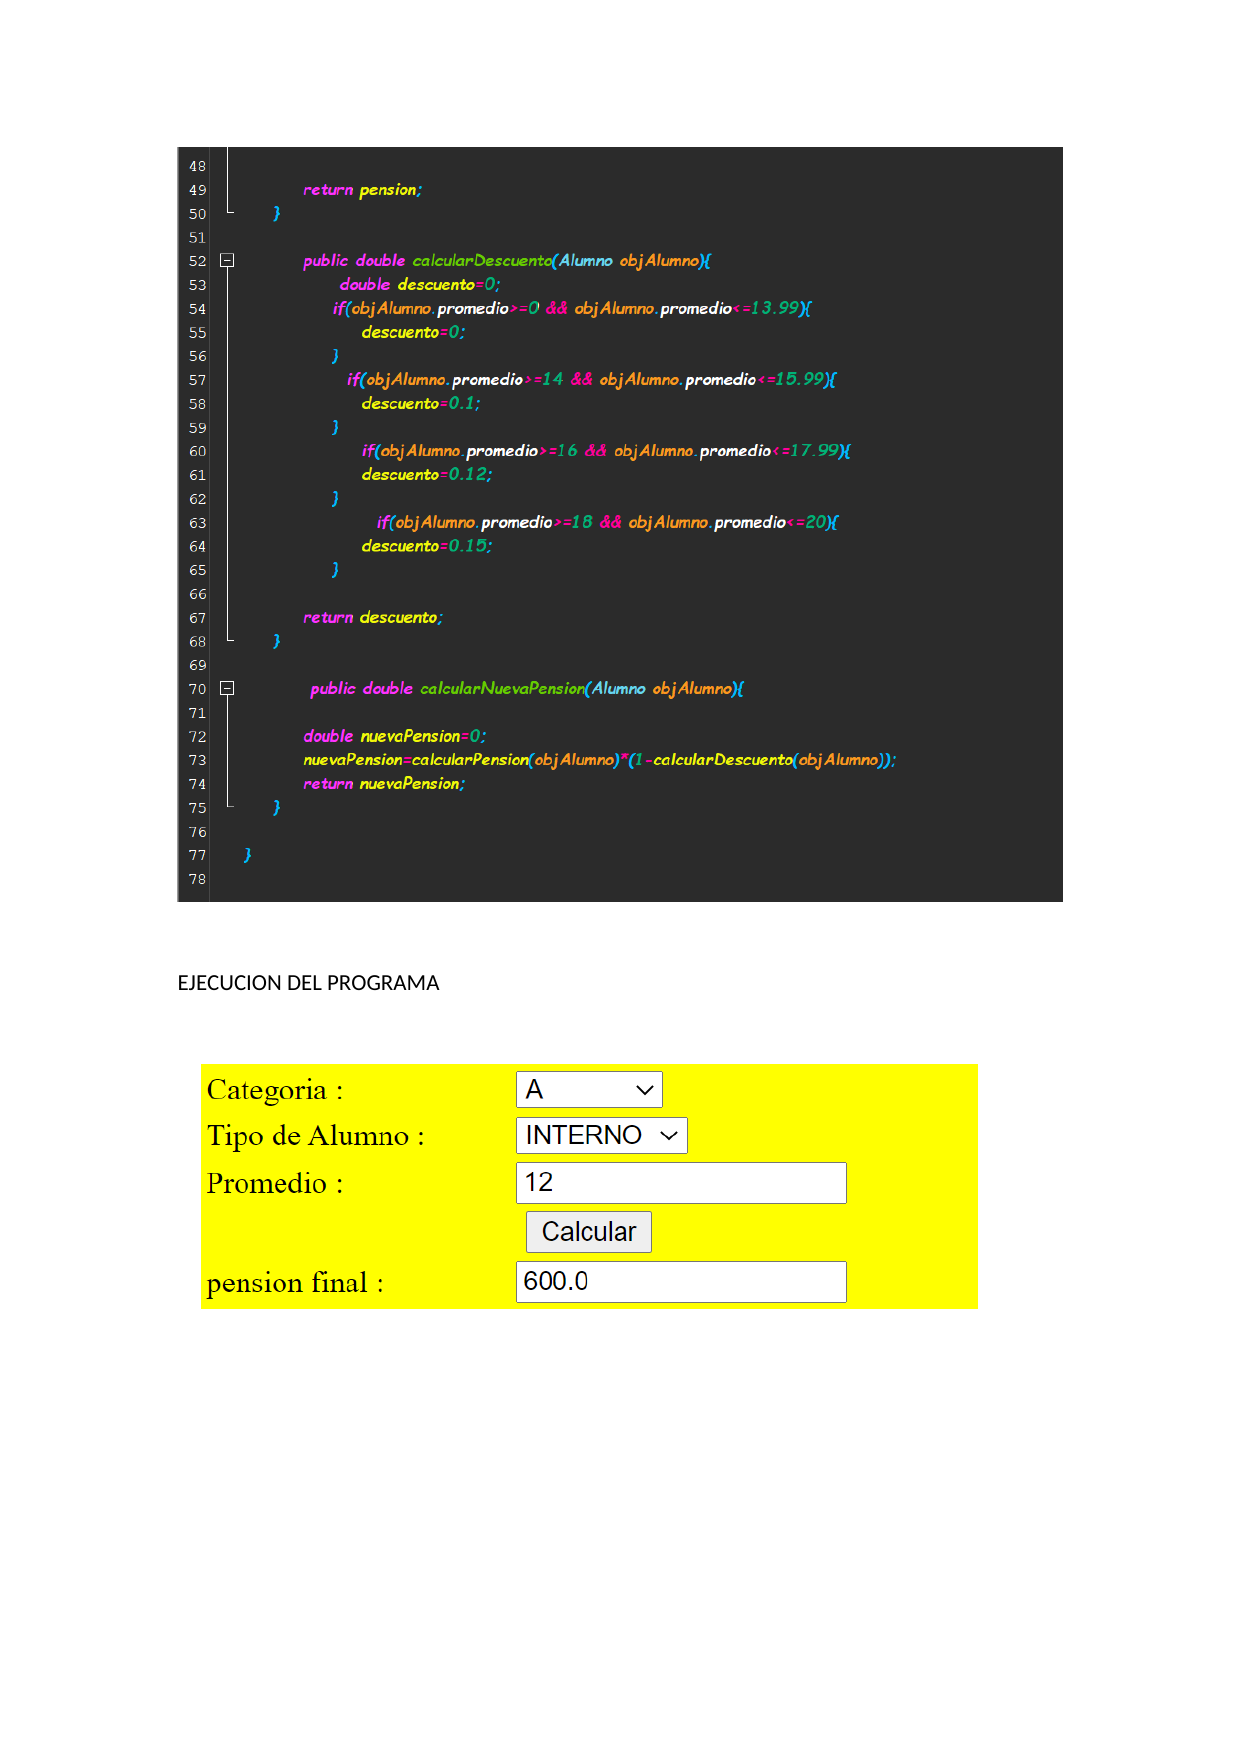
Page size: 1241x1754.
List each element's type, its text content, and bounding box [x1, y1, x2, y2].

picture [177, 147, 1063, 902]
picture [177, 1061, 1063, 1360]
text EJECUCION DEL PROGRAMA [177, 968, 1063, 996]
